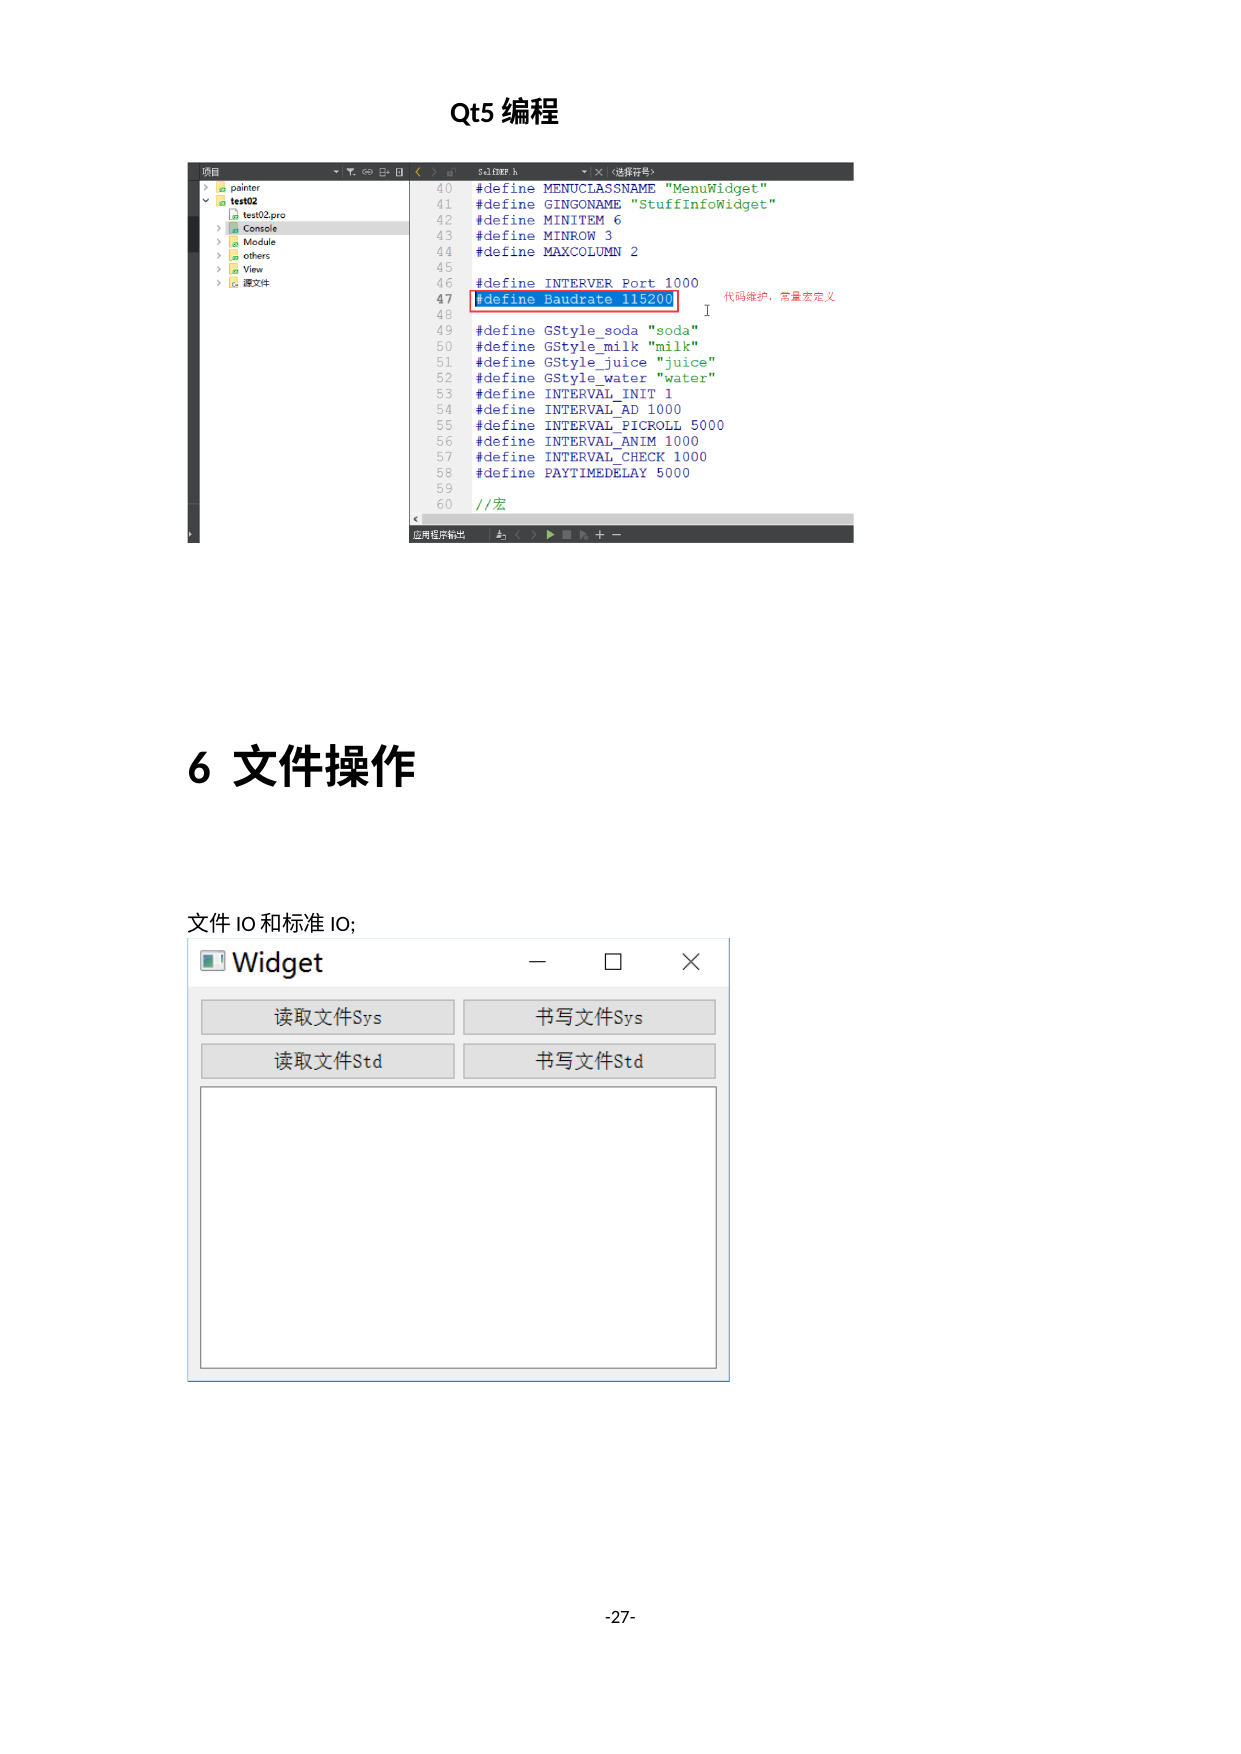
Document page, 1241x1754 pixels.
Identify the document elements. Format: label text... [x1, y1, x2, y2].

picture [187, 162, 854, 543]
subtitle 文件操作 [187, 714, 1053, 812]
picture [187, 938, 730, 1382]
text 文件IO和标准IO; [187, 906, 1053, 938]
